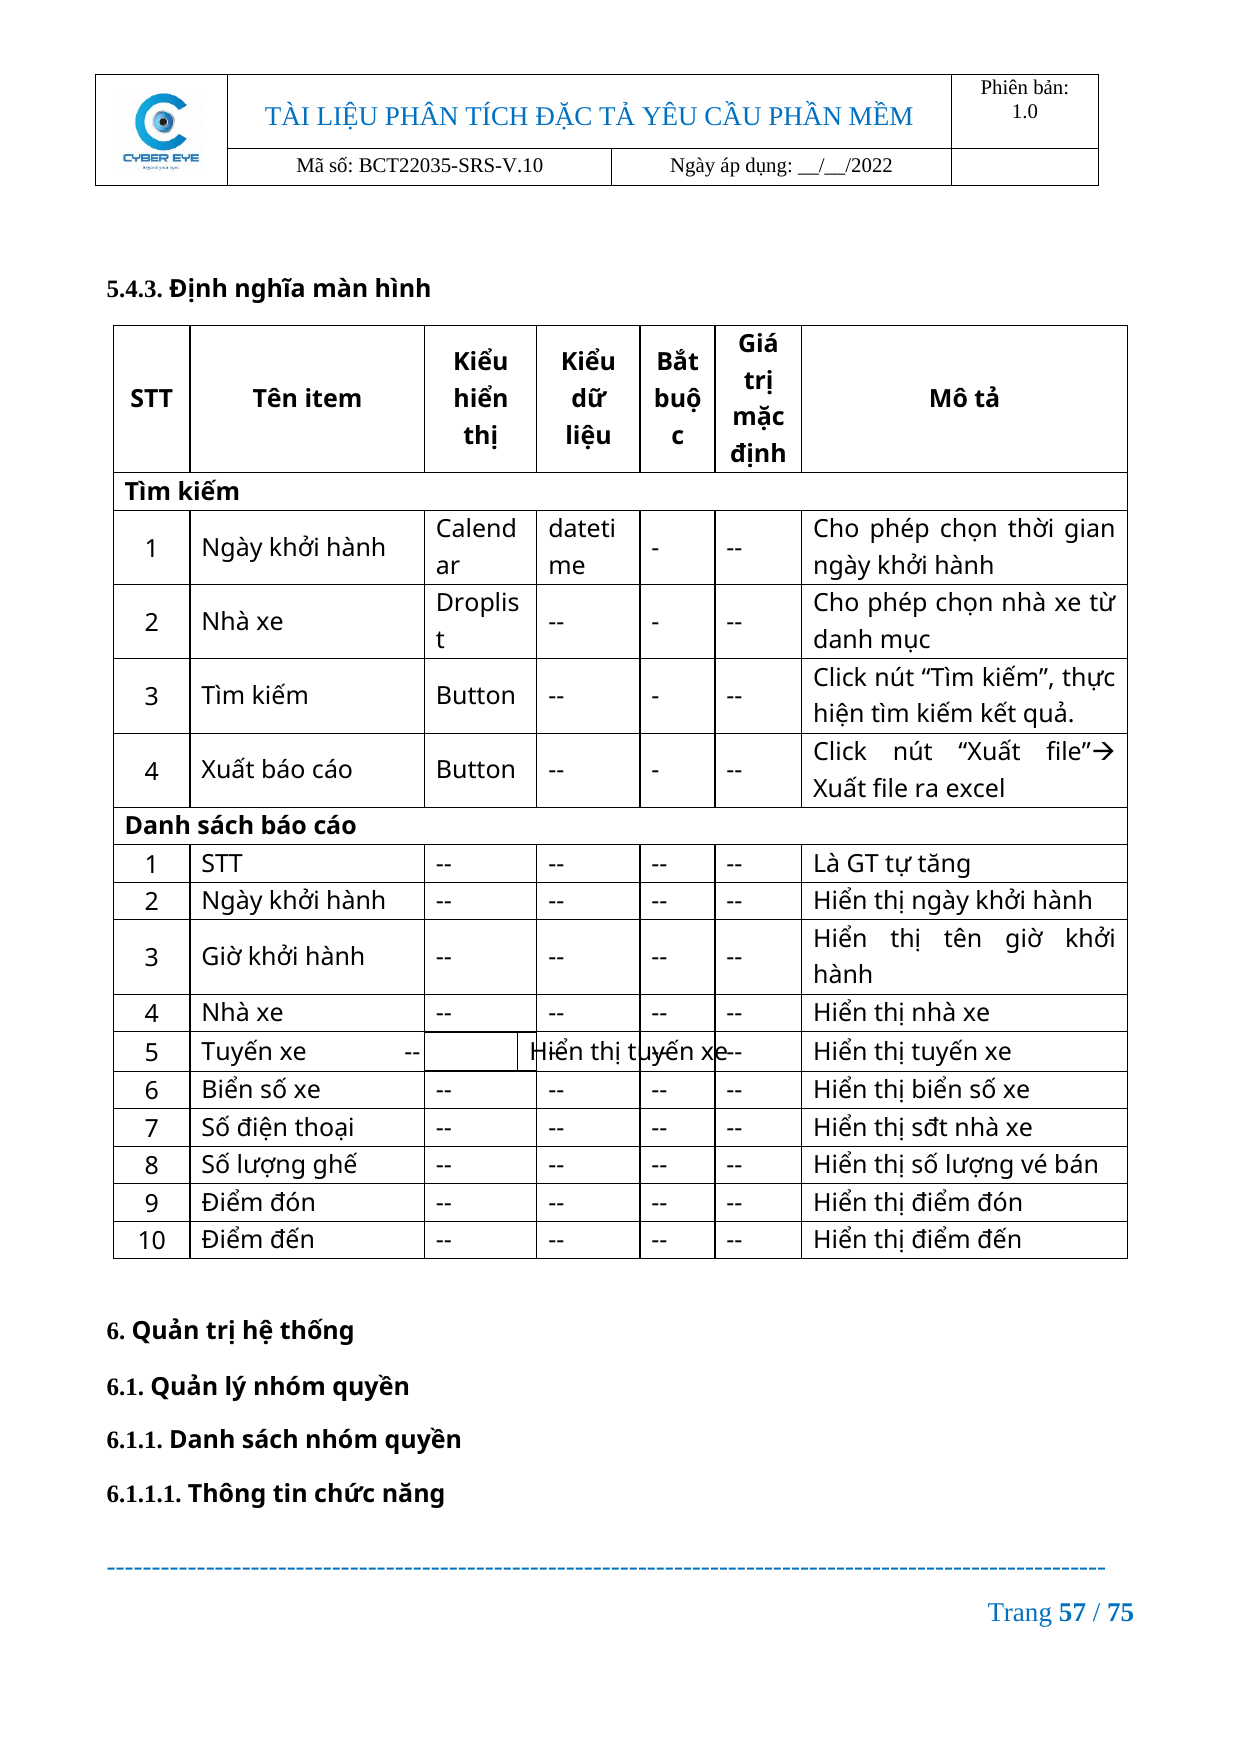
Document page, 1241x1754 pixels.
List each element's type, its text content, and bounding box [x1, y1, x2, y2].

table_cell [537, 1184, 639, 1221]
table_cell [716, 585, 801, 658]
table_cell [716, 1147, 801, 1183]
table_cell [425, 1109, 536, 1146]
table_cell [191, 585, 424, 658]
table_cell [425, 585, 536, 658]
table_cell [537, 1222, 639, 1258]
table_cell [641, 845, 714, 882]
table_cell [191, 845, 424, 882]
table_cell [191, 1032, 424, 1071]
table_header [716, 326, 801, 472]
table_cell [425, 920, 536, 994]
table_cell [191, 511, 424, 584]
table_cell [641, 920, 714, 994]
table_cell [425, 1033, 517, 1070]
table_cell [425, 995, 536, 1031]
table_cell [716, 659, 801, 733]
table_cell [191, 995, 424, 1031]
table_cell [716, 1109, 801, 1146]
text Danh sách nhóm quyền [106, 1422, 1134, 1456]
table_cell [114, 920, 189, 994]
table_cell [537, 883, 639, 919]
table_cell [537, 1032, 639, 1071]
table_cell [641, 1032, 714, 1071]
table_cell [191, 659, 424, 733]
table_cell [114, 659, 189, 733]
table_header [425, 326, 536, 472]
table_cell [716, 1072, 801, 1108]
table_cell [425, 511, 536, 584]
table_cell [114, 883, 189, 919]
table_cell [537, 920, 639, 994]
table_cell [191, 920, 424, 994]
picture [118, 89, 204, 173]
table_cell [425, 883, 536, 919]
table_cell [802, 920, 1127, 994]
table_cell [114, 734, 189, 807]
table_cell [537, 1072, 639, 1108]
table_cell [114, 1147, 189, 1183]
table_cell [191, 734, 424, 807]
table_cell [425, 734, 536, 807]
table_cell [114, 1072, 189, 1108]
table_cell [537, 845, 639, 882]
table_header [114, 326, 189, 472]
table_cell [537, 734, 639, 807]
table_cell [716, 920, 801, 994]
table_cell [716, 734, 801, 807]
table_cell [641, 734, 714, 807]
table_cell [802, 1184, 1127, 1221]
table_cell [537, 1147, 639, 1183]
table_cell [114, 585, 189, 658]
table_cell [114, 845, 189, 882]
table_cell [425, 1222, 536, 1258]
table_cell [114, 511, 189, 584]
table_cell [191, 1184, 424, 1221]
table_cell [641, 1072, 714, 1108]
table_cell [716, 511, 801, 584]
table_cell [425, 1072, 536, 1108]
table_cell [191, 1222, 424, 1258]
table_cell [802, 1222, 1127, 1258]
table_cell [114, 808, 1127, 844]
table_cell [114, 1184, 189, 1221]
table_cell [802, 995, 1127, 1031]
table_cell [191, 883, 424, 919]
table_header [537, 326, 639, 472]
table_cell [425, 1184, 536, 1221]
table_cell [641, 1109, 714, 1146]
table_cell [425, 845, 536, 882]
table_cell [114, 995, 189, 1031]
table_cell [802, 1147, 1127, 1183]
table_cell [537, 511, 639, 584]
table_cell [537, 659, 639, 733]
text Định nghĩa màn hình [106, 271, 1134, 305]
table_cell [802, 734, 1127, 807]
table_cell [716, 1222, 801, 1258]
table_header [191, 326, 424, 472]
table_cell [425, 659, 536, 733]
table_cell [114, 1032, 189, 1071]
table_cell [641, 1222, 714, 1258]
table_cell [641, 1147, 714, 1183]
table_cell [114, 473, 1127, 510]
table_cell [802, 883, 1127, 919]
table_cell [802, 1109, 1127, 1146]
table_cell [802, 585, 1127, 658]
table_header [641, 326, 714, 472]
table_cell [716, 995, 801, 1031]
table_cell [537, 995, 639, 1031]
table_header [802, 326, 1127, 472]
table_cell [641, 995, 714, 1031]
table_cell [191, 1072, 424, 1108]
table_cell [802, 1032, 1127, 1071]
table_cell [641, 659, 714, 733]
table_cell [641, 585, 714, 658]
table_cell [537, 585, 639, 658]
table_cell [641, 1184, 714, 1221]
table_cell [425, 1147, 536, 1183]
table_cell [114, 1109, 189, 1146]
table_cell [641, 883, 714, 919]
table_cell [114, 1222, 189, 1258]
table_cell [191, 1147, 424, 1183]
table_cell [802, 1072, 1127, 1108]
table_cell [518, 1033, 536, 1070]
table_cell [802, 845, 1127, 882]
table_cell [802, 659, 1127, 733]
text Thông tin chức năng [106, 1476, 1134, 1509]
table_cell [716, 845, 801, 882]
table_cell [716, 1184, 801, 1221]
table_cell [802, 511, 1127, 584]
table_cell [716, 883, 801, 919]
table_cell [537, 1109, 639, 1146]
text Quản lý nhóm quyền [106, 1369, 1134, 1403]
list Quản trị hệ thống [106, 1313, 1134, 1347]
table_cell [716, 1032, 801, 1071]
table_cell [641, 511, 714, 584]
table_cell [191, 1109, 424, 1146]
